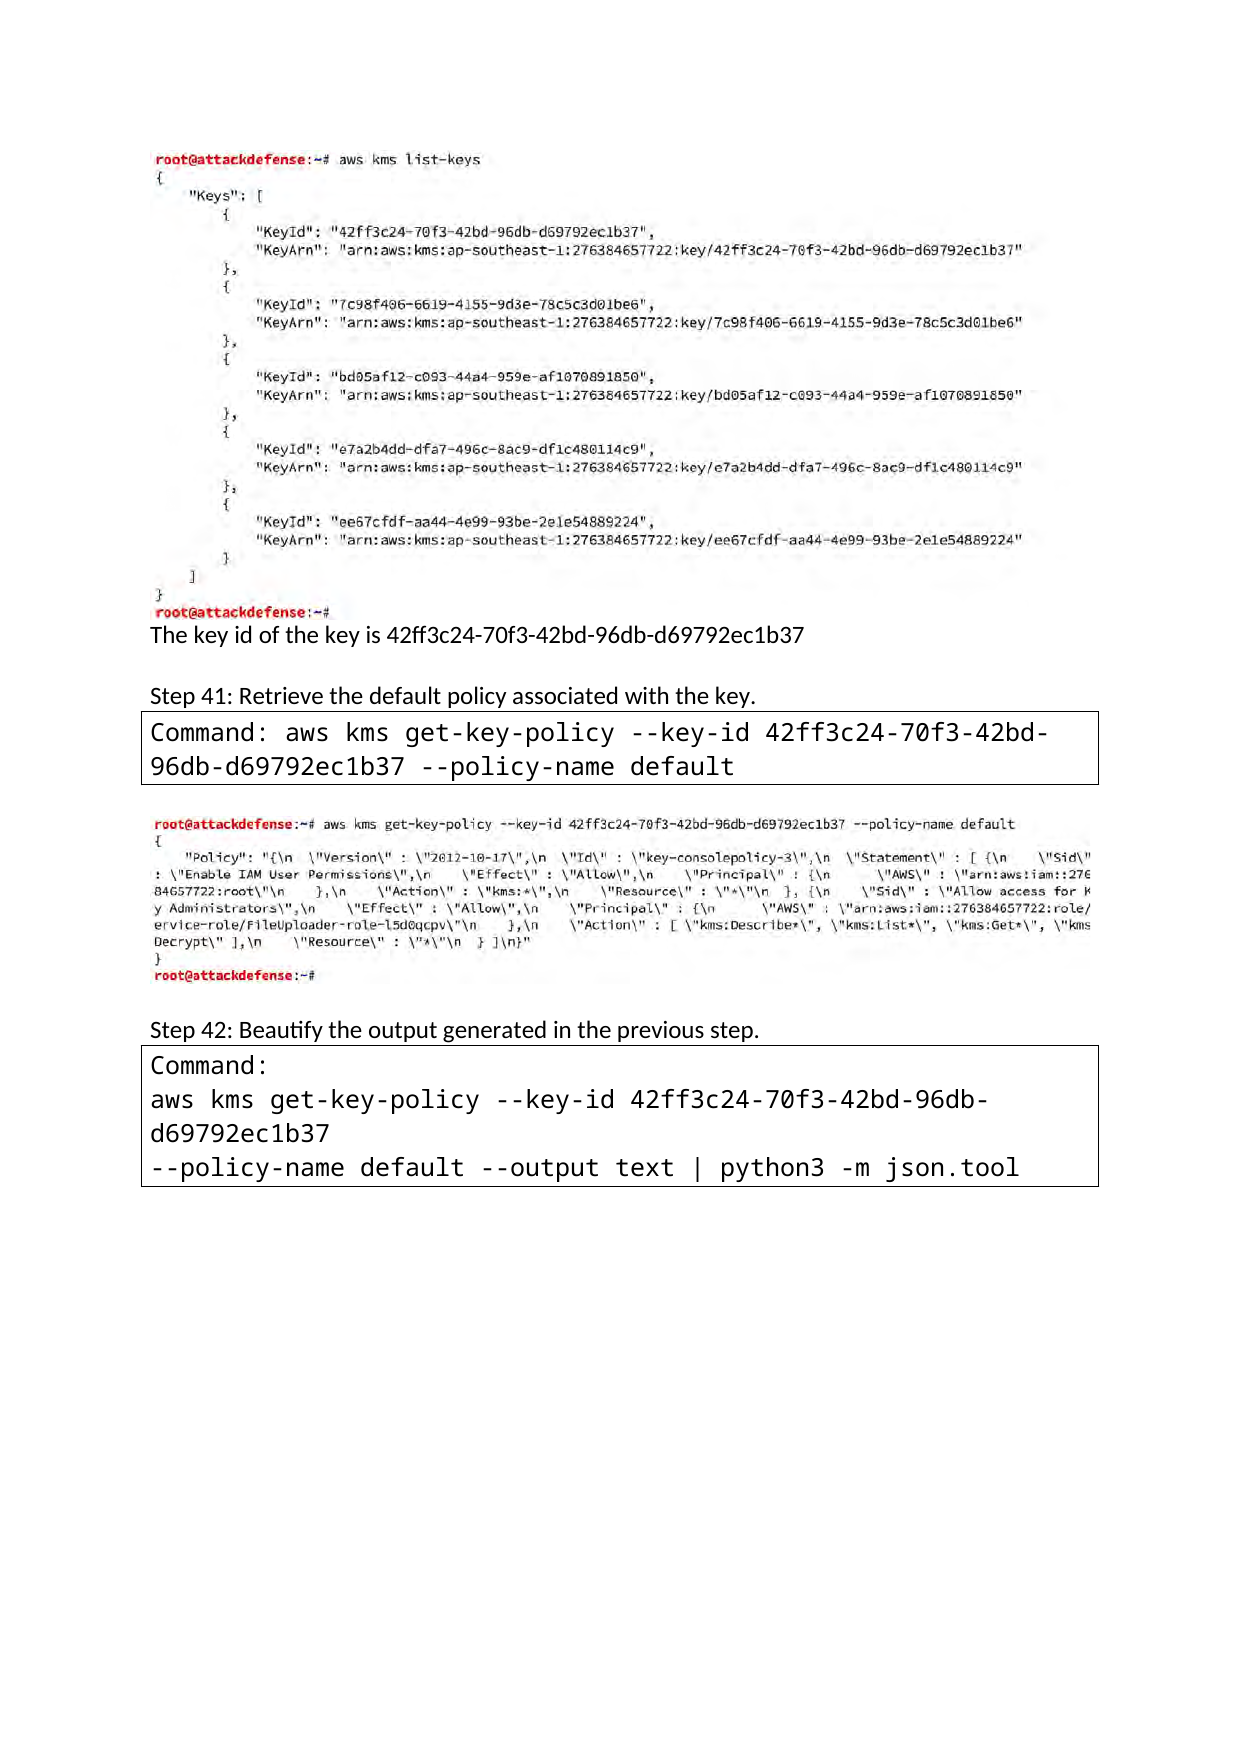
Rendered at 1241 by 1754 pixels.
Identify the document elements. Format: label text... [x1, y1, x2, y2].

text Command: ​aws kms get-key-policy --key-id 42ff3c24-70f3-42bd-96db-d69792ec1b37 --policy-name default [142, 712, 1098, 784]
text Step 42: ​Beautify the output generated in the previous step. [150, 1014, 1090, 1045]
text The key id of the key is 42ff3c24-70f3-42bd-96db-d69792ec1b37 [150, 620, 1090, 650]
picture [150, 150, 1091, 620]
text --policy-name default --output text | python3 -m json.tool [142, 1147, 1098, 1186]
picture [150, 816, 1091, 984]
text aws kms get-key-policy --key-id 42ff3c24-70f3-42bd-96db-d69792ec1b37 [150, 1082, 1090, 1147]
text Command: ​ [142, 1046, 1098, 1082]
text Step 41: ​Retrieve the default policy associated with the key. [150, 681, 1090, 711]
